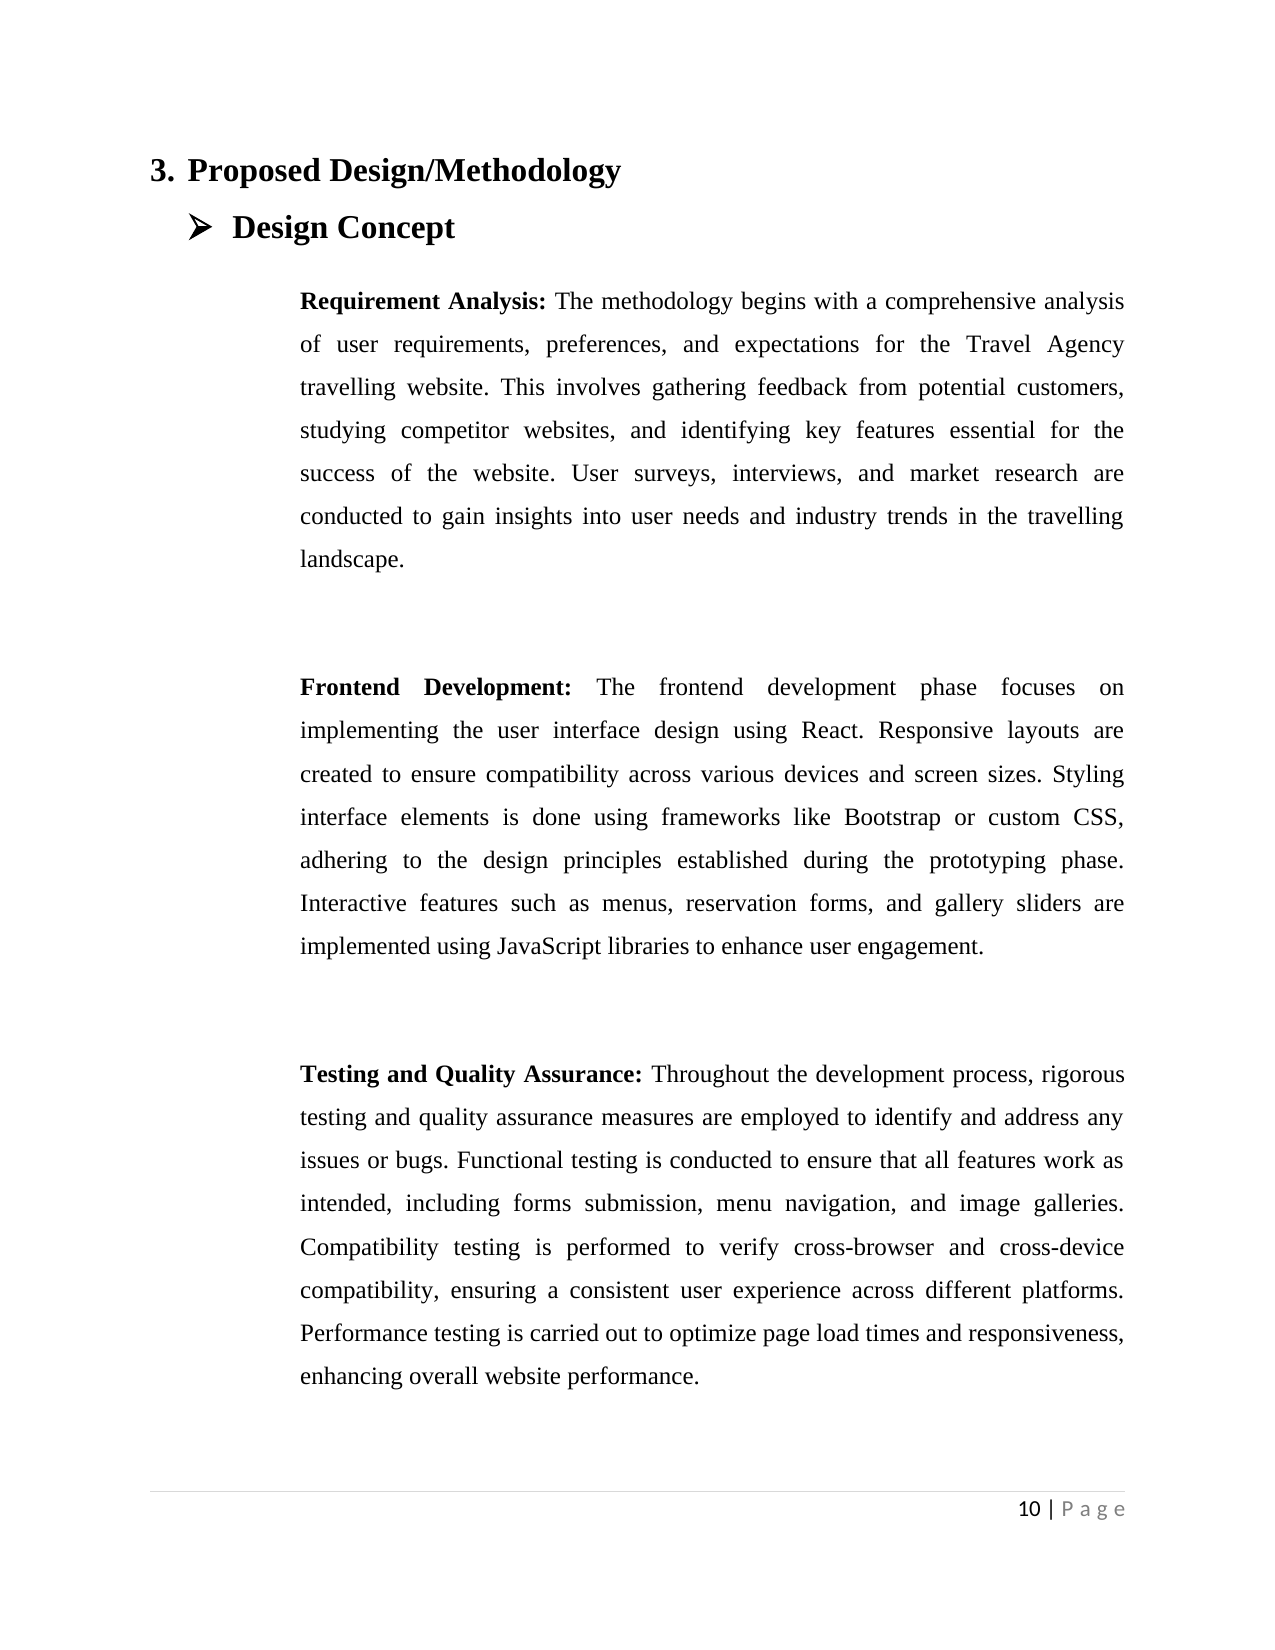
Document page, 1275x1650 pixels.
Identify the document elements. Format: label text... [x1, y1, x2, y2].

text Testing and Quality Assurance: Throughout the development process, rigorous testing and quality assurance measures are employed to identify and address any issues or bugs. Functional testing is conducted to ensure that all features work as intended, including forms submission, menu navigation, and image galleries. Compatibility testing is performed to verify cross-browser and cross-device compatibility, ensuring a consistent user experience across different platforms. Performance testing is carried out to optimize page load times and responsiveness, enhancing overall website performance. [300, 1059, 1125, 1390]
list Design Concept [187, 207, 1125, 246]
list Proposed Design/Methodology [150, 150, 1125, 188]
text Requirement Analysis: The methodology begins with a comprehensive analysis of user requirements, preferences, and expectations for the Travel Agency travelling website. This involves gathering feedback from potential customers, studying competitor websites, and identifying key features essential for the success of the website. User surveys, interviews, and market research are conducted to gain insights into user needs and industry trends in the travelling landscape. [300, 286, 1125, 573]
text Frontend Development: The frontend development phase focuses on implementing the user interface design using React. Responsive layouts are created to ensure compatibility across various devices and screen sizes. Styling interface elements is done using frameworks like Bootstrap or custom CSS, adhering to the design principles established during the prototyping phase. Interactive features such as menus, reservation forms, and gallery sliders are implemented using JavaScript libraries to enhance user engagement. [300, 672, 1125, 960]
